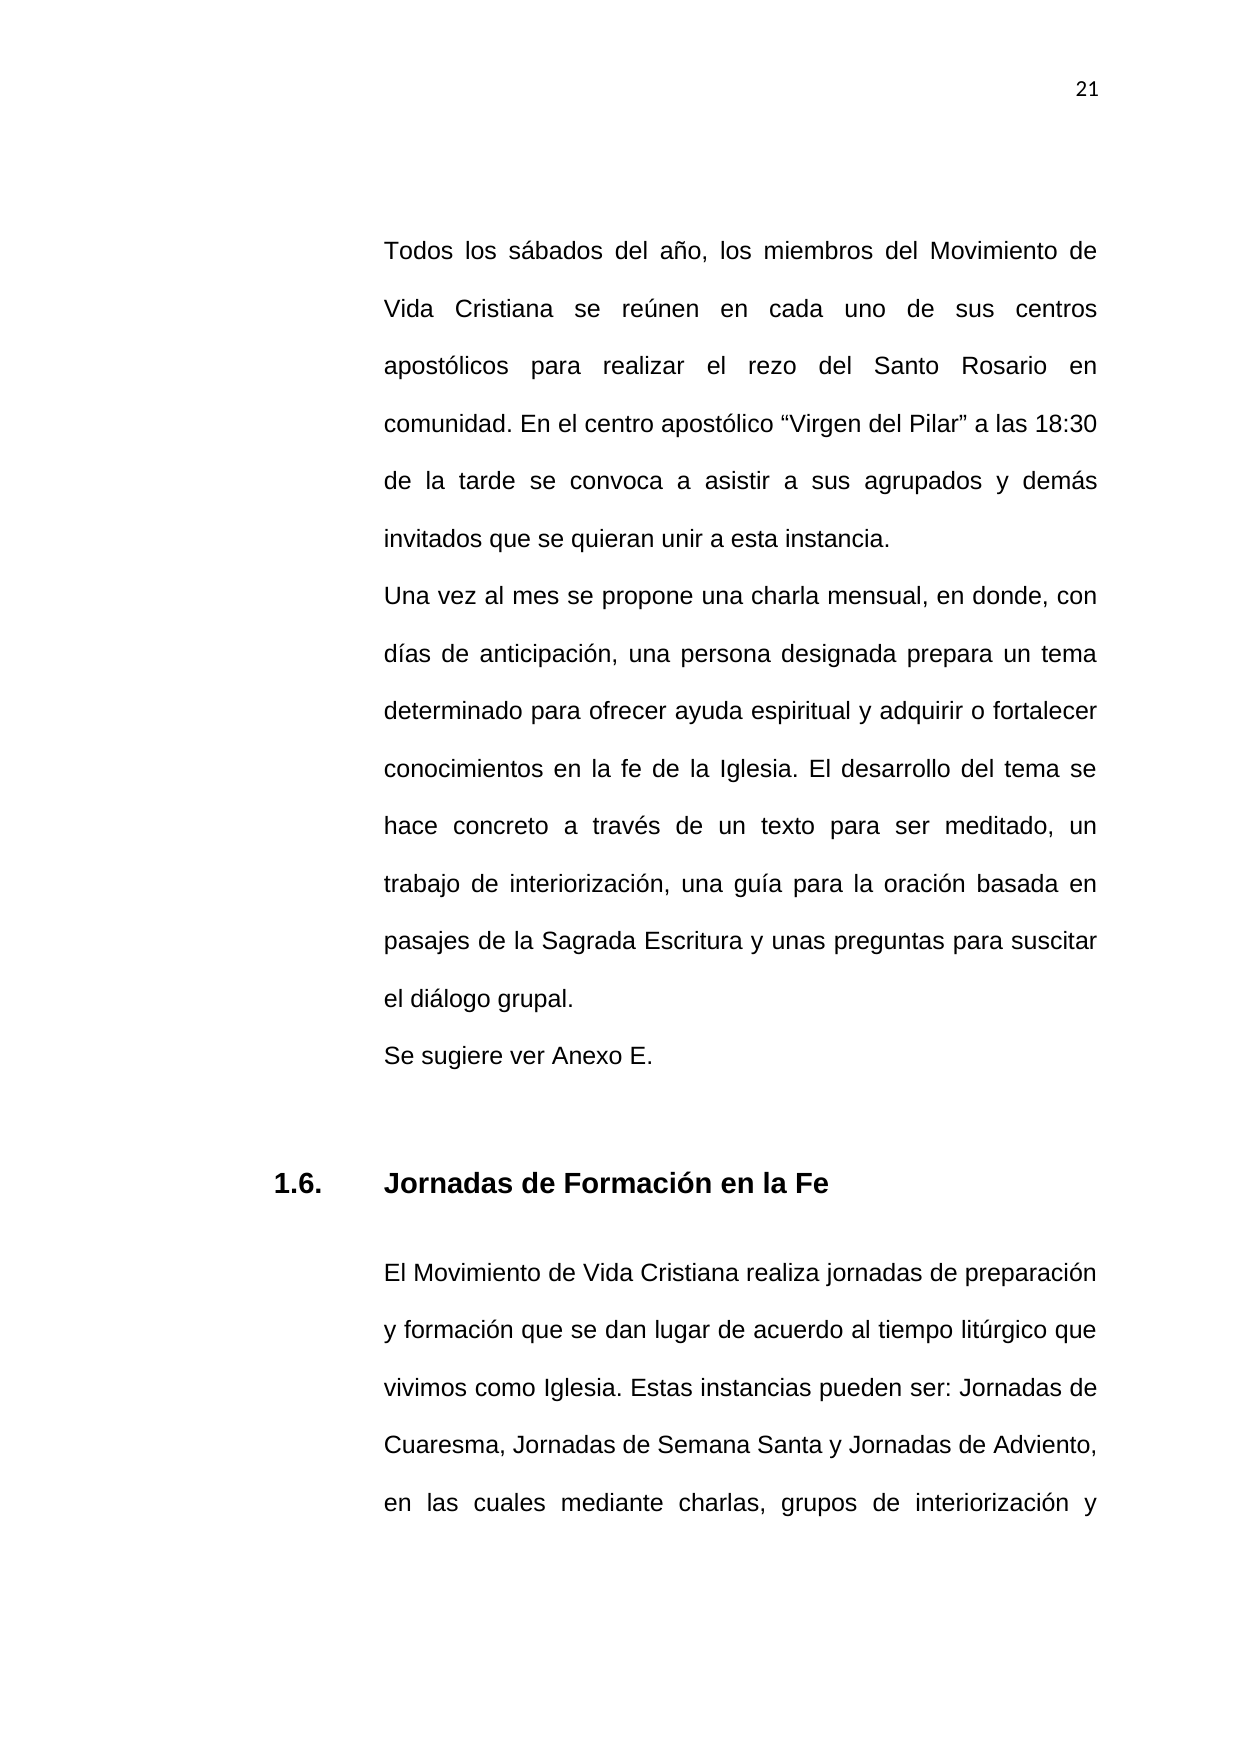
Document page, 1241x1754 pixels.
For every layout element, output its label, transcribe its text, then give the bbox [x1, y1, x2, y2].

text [384, 1258, 1098, 1517]
text Una vez al mes se propone una charla mensual, en donde, con días de anticipación, una persona designada prepara un tema determinado para ofrecer ayuda espiritual y adquirir o fortalecer conocimientos en la fe de la Iglesia. El desarrollo del tema se hace concreto a través de un texto para ser meditado, un trabajo de interiorización, una guía para la oración basada en pasajes de la Sagrada Escritura y unas preguntas para suscitar el diálogo grupal. [384, 581, 1098, 1012]
text Se sugiere ver Anexo E. [347, 1041, 1098, 1070]
text Todos los sábados del año, los miembros del Movimiento de Vida Cristiana se reúnen en cada uno de sus centros apostólicos para realizar el rezo del Santo Rosario en comunidad. En el centro apostólico “Virgen del Pilar” a las 18:30 de la tarde se convoca a asistir a sus agrupados y demás invitados que se quieran unir a esta instancia. [384, 236, 1098, 552]
list Jornadas de Formación en la Fe [274, 1166, 1098, 1199]
